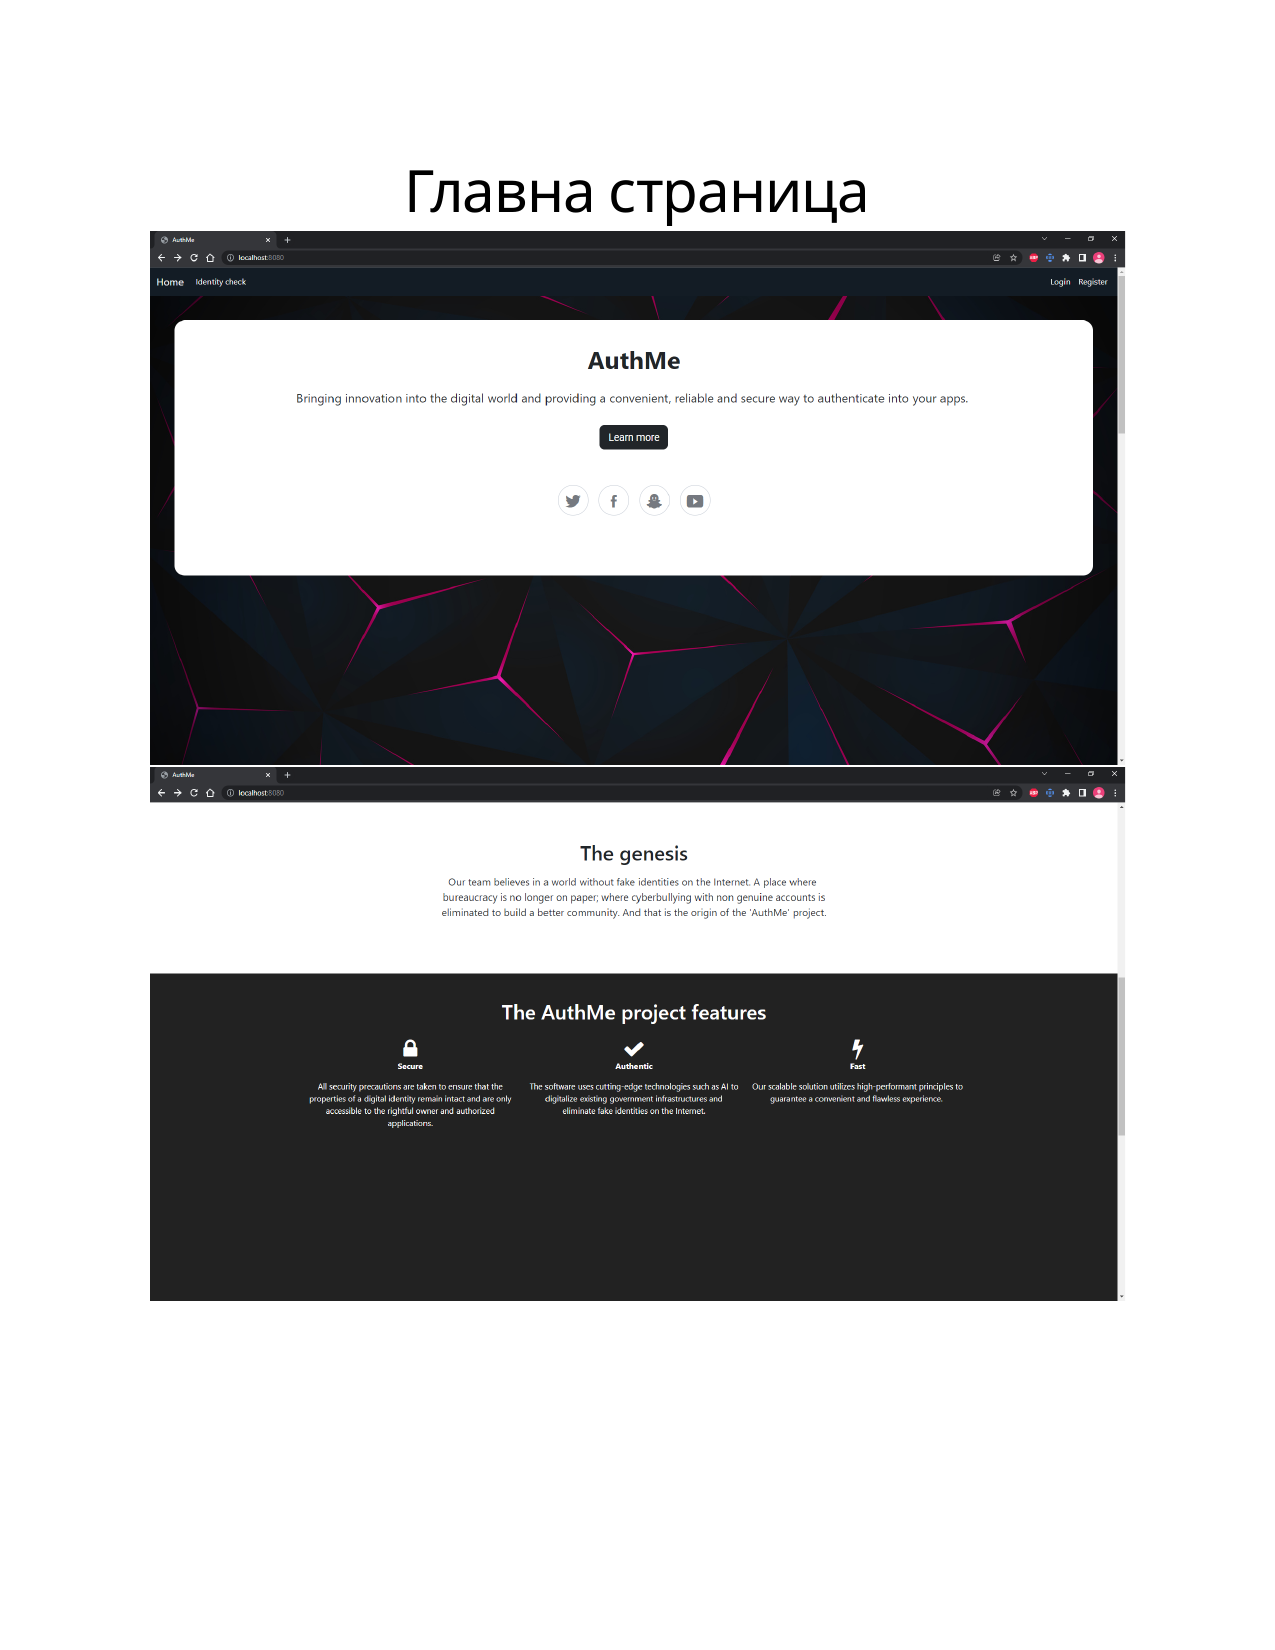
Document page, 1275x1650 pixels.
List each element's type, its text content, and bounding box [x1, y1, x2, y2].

text Главна страница [150, 150, 1125, 231]
picture [150, 767, 1125, 1301]
picture [150, 231, 1125, 765]
